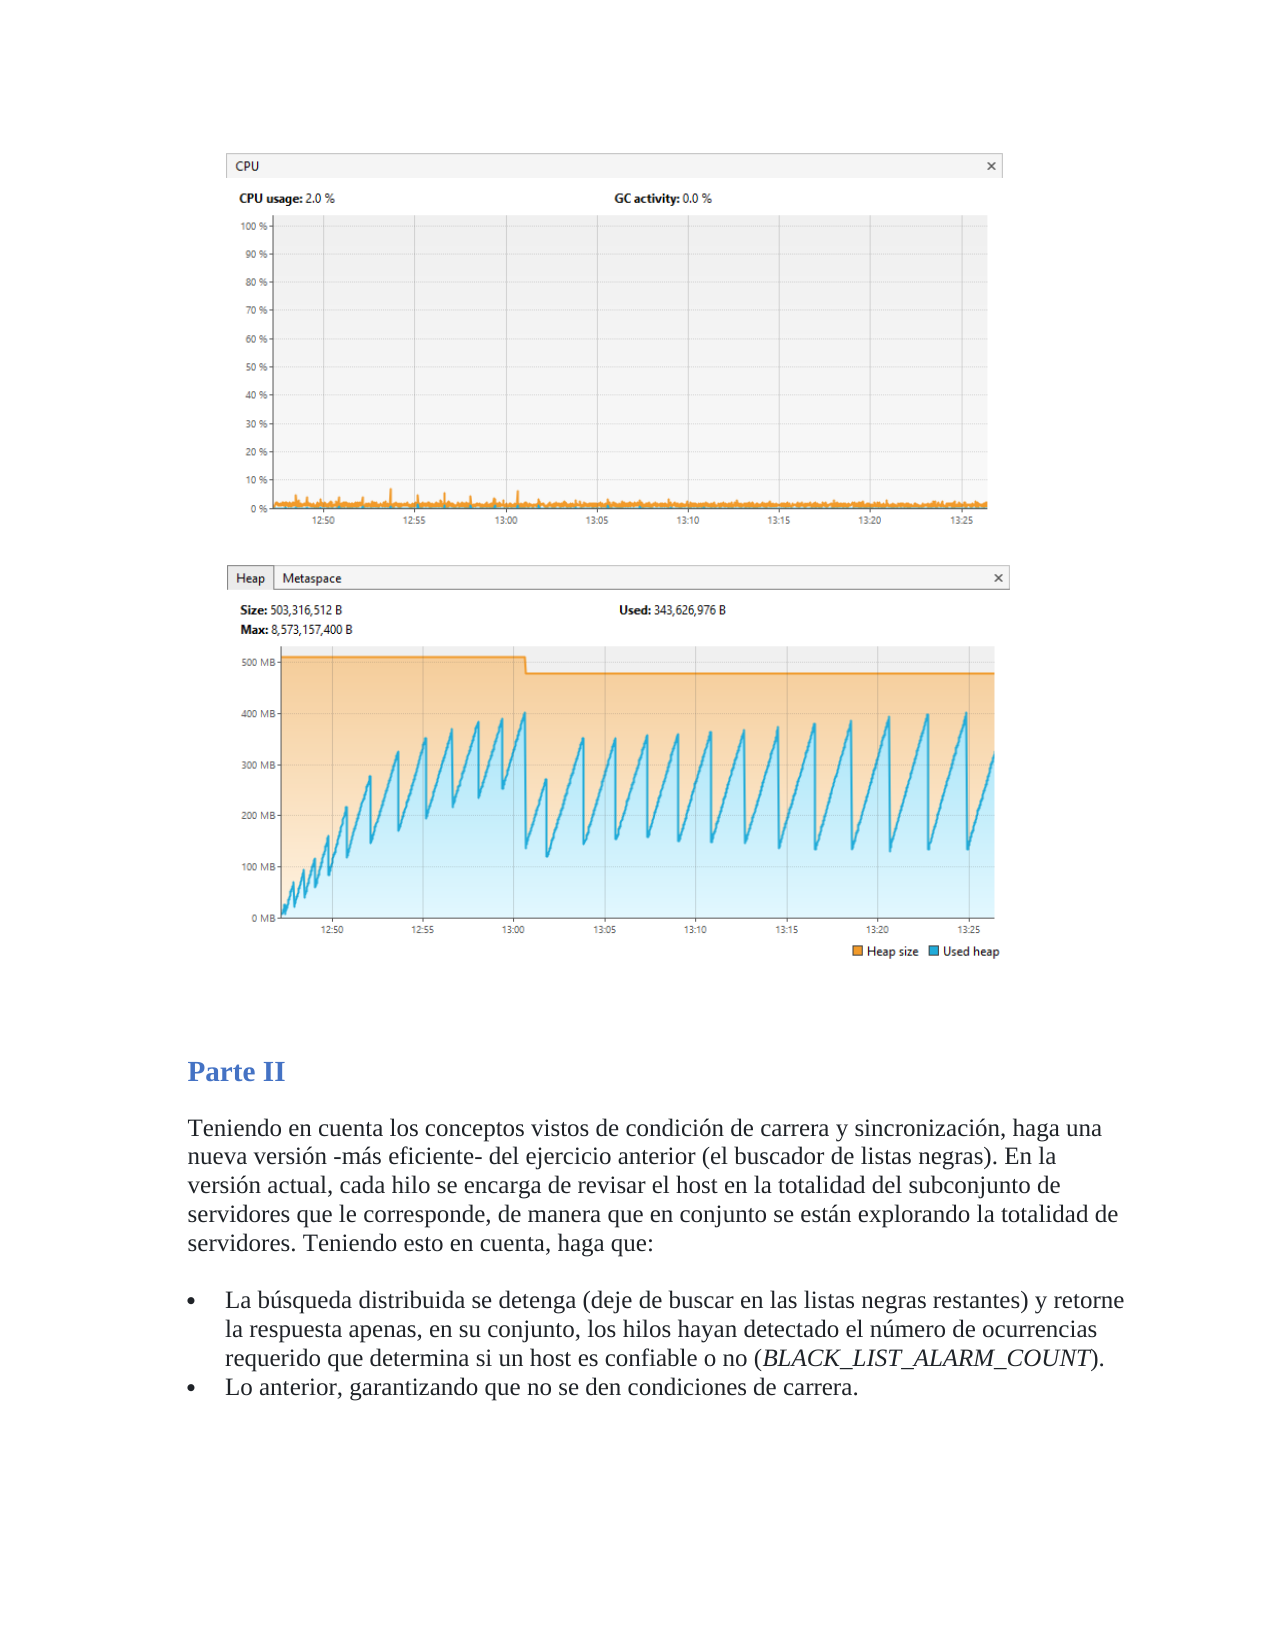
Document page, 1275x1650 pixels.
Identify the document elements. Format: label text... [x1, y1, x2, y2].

text Teniendo en cuenta los conceptos vistos de condición de carrera y sincronización, haga una nueva versión -más eficiente- del ejercicio anterior (el buscador de listas negras). En la versión actual, cada hilo se encarga de revisar el host en la totalidad del subconjunto de servidores que le corresponde, de manera que en conjunto se están explorando la totalidad de servidores. Teniendo esto en cuenta, haga que: [187, 1113, 1125, 1256]
text Parte II [187, 1054, 1125, 1088]
picture [225, 150, 1006, 531]
picture [225, 560, 1013, 967]
list La búsqueda distribuida se detenga (deje de buscar en las listas negras restantes) y retorne la respuesta apenas, en su conjunto, los hilos hayan detectado el número de ocurrencias requerido que determina si un host es confiable o no (BLACK_LIST_ALARM_COUNT). [187, 1286, 1125, 1372]
list Lo anterior, garantizando que no se den condiciones de carrera. [187, 1372, 1125, 1401]
